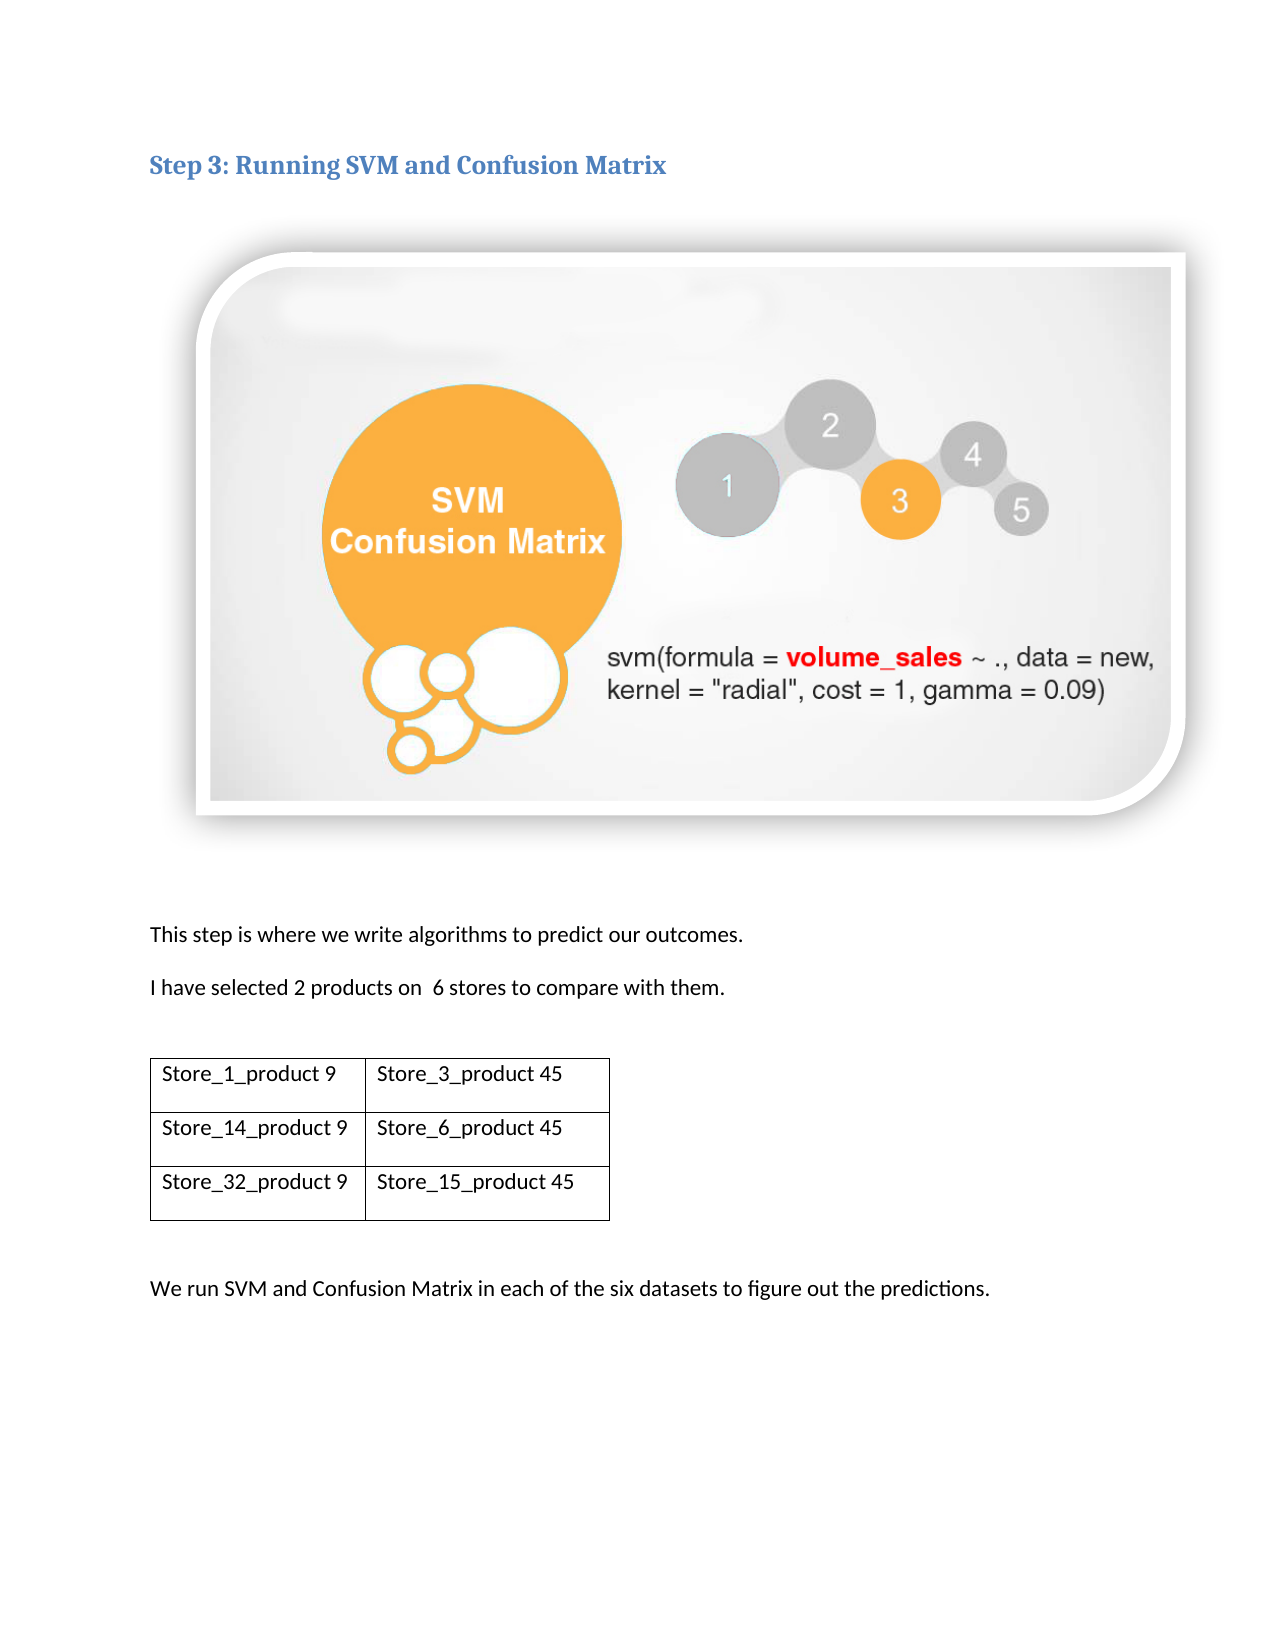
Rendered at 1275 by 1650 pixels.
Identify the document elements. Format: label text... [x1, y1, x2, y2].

table_cell Store_32_product 9 [151, 1167, 365, 1219]
text Step 3: Running SVM and Confusion Matrix [150, 150, 1125, 181]
text I have selected 2 products on 6 stores to compare with them. [150, 973, 1125, 1033]
text We run SVM and Confusion Matrix in each of the six datasets to figure out the predictions. [150, 1274, 1125, 1334]
table_cell Store_6_product 45 [366, 1113, 609, 1166]
table_header Store_1_product 9 [151, 1059, 365, 1112]
picture [211, 267, 1170, 800]
text This step is where we write algorithms to predict our outcomes. [150, 920, 1125, 948]
table_cell Store_14_product 9 [151, 1113, 365, 1166]
table_header Store_3_product 45 [366, 1059, 609, 1112]
table_cell Store_15_product 45 [366, 1167, 609, 1219]
